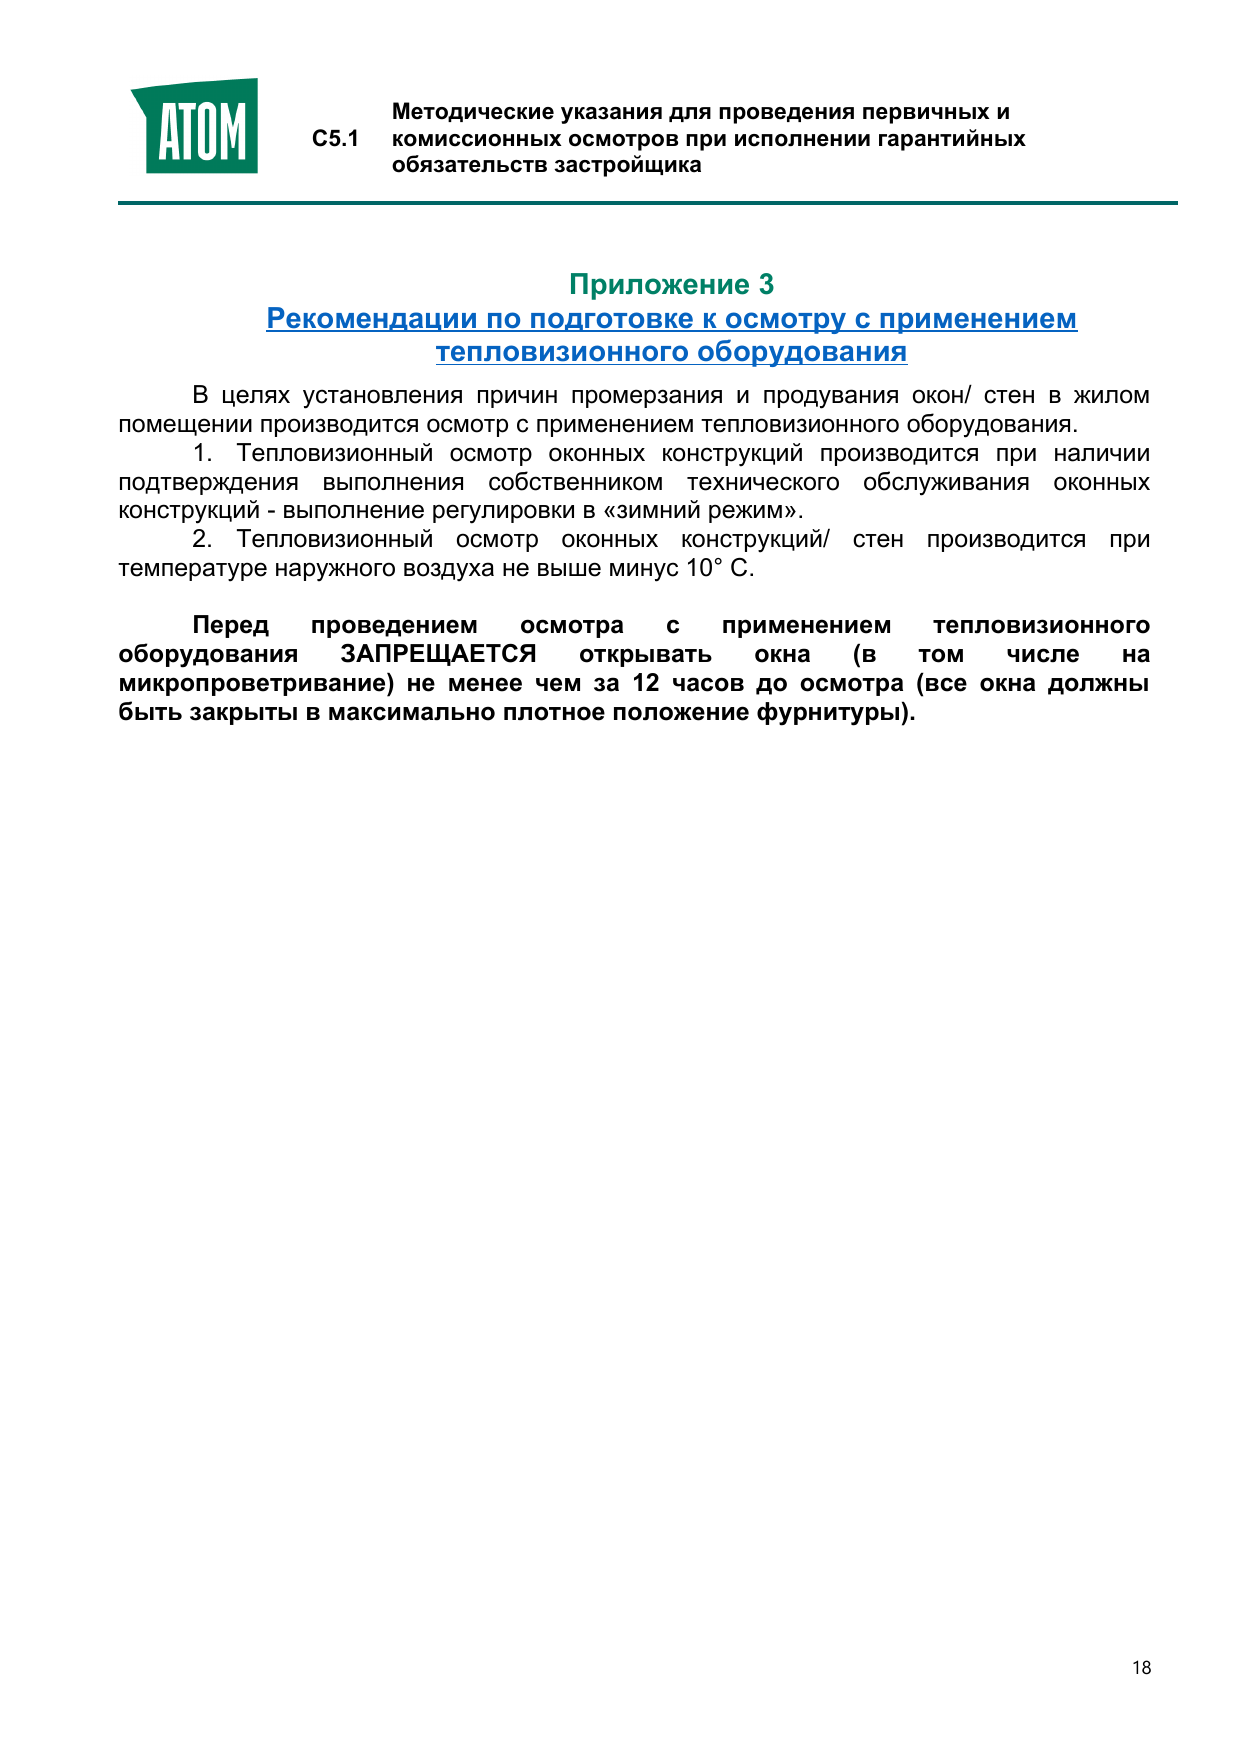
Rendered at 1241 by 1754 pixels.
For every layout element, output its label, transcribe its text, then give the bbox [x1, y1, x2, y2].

text 1. Тепловизионный осмотр оконных конструкций производится при наличии подтверждения выполнения собственником технического обслуживания оконных конструкций - выполнение регулировки в «зимний режим». [118, 438, 1152, 524]
text 2. Тепловизионный осмотр оконных конструкций/ стен производится при температуре наружного воздуха не выше минус 10° С. [118, 524, 1152, 582]
text Перед проведением осмотра с применением тепловизионного оборудования ЗАПРЕЩАЕТСЯ открывать окна (в том числе на микропроветривание) не менее чем за 12 часов до осмотра (все окна должны быть закрыты в максимально плотное положение фурнитуры). [118, 610, 1152, 725]
picture [129, 75, 261, 176]
subtitle Приложение 3 Рекомендации по подготовке к осмотру с применением тепловизионного оборудования [192, 267, 1152, 368]
text В целях установления причин промерзания и продувания окон/ стен в жилом помещении производится осмотр с применением тепловизионного оборудования. [118, 380, 1152, 438]
